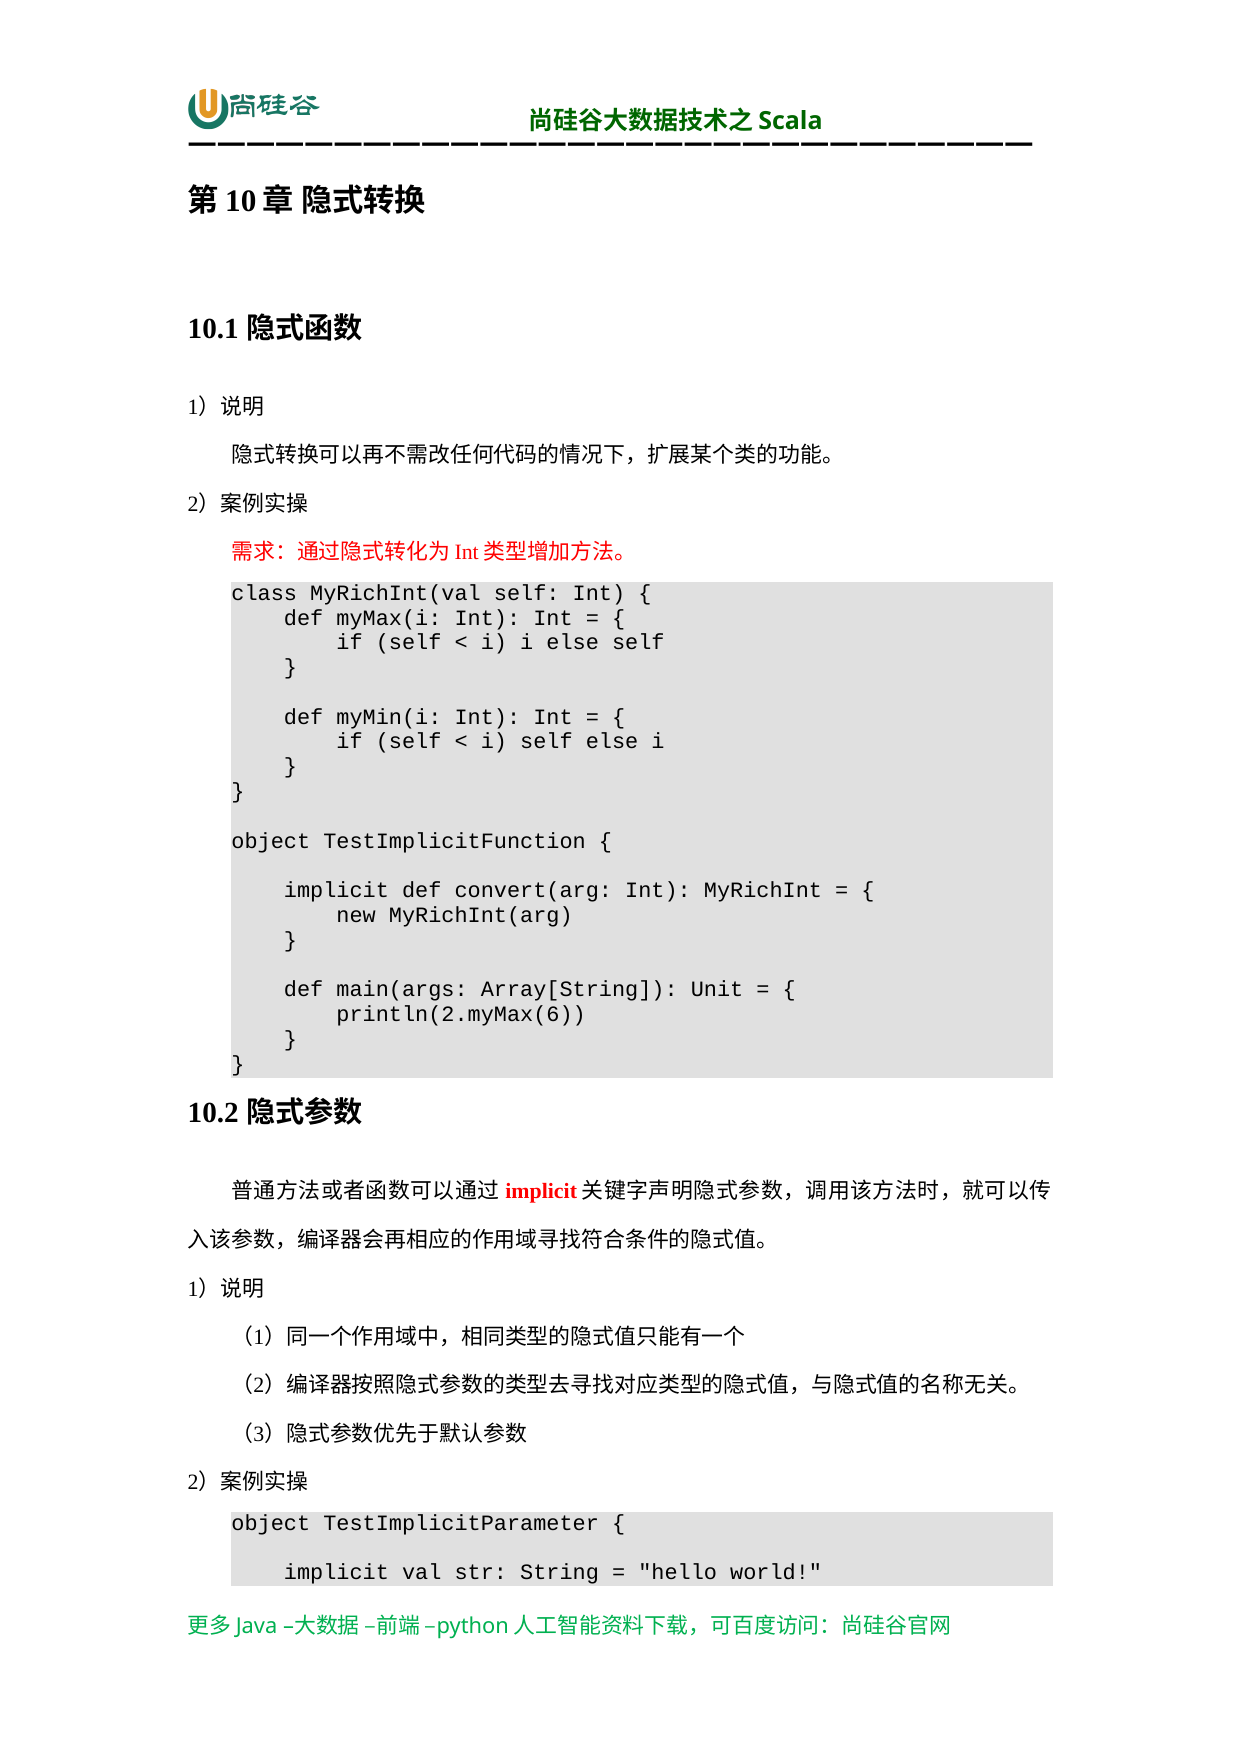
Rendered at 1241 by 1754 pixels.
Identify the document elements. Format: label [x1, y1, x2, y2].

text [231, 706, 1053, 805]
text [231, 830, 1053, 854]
picture [187, 88, 321, 130]
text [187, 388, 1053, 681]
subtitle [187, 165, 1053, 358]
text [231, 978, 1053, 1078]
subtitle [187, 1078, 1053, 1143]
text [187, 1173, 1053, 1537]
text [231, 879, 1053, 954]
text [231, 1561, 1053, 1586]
